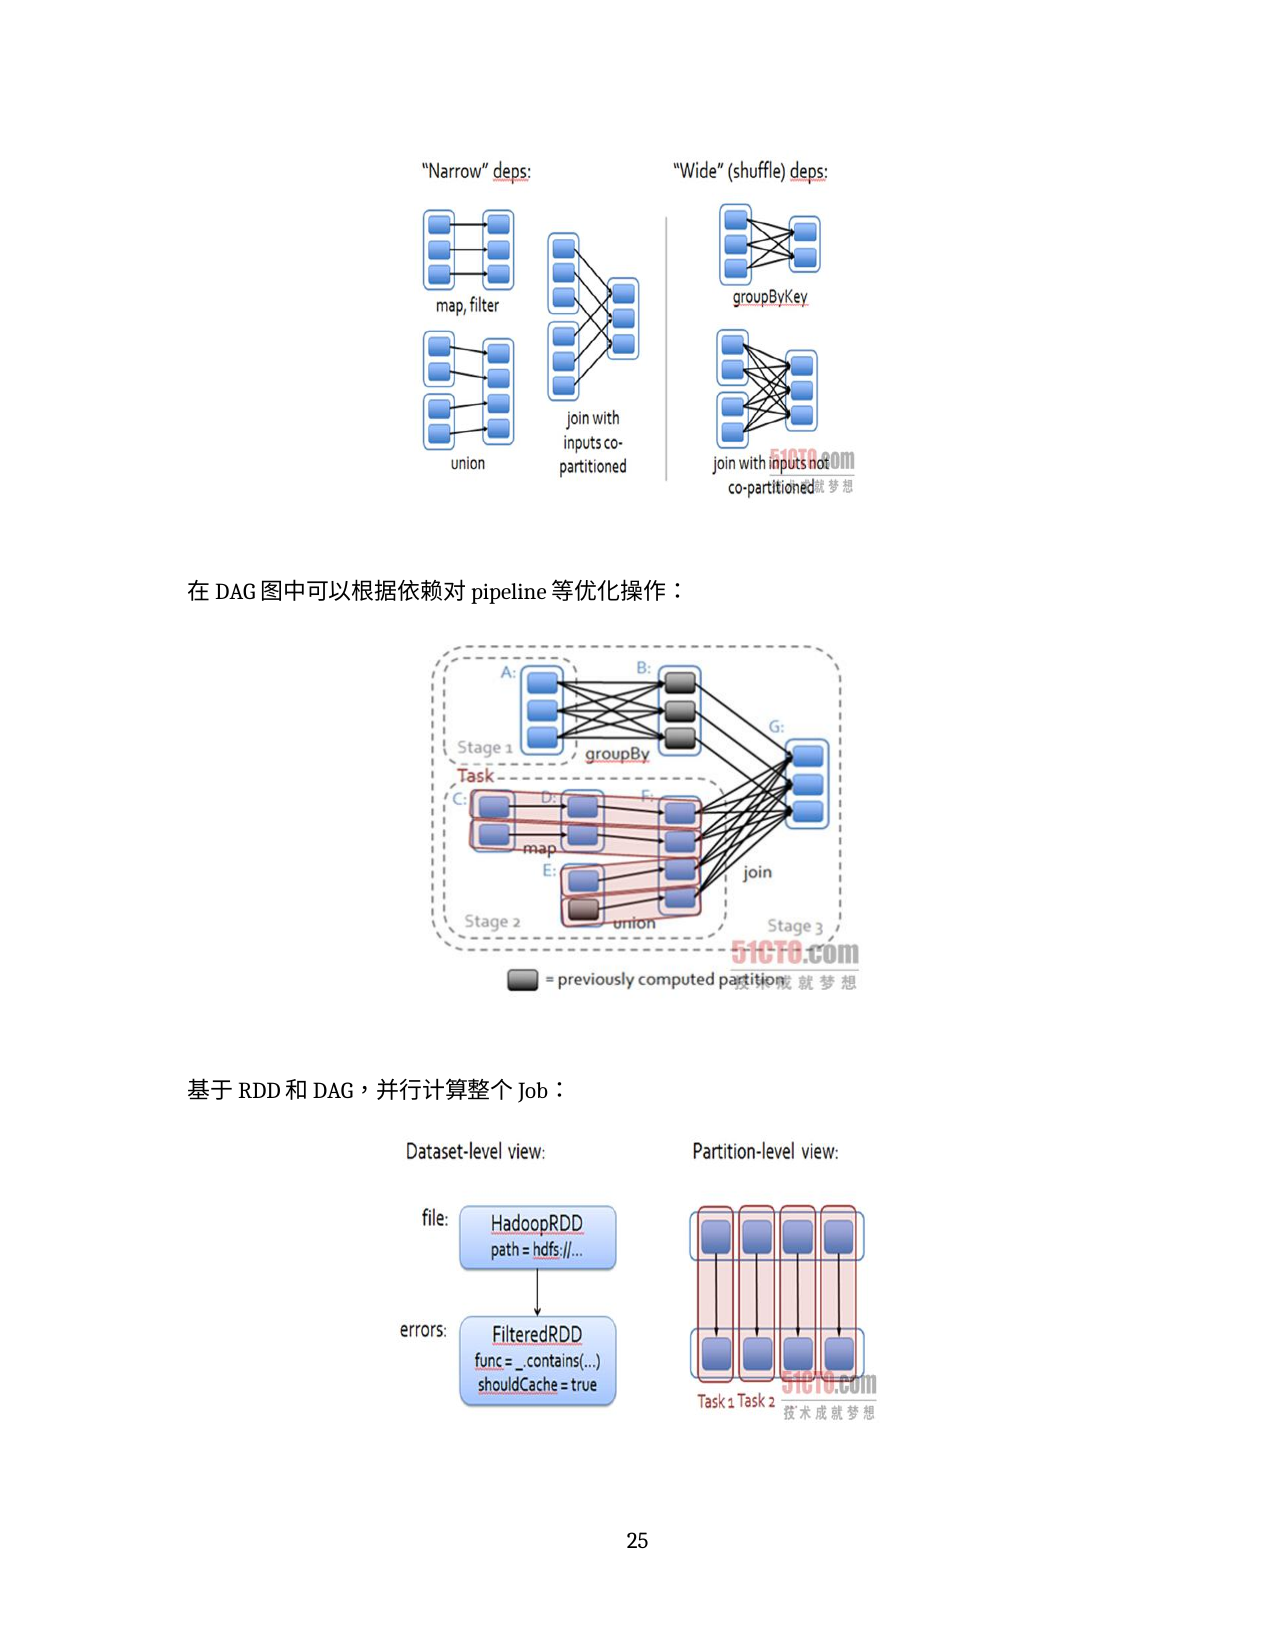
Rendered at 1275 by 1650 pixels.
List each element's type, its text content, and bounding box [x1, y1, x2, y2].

text 基于RDD和DAG，并行计算整个Job： [187, 1074, 1087, 1106]
picture [405, 628, 871, 1004]
picture [390, 1128, 885, 1433]
text 在DAG图中可以根据依赖对pipeline等优化操作： [187, 575, 1087, 606]
picture [413, 150, 862, 505]
